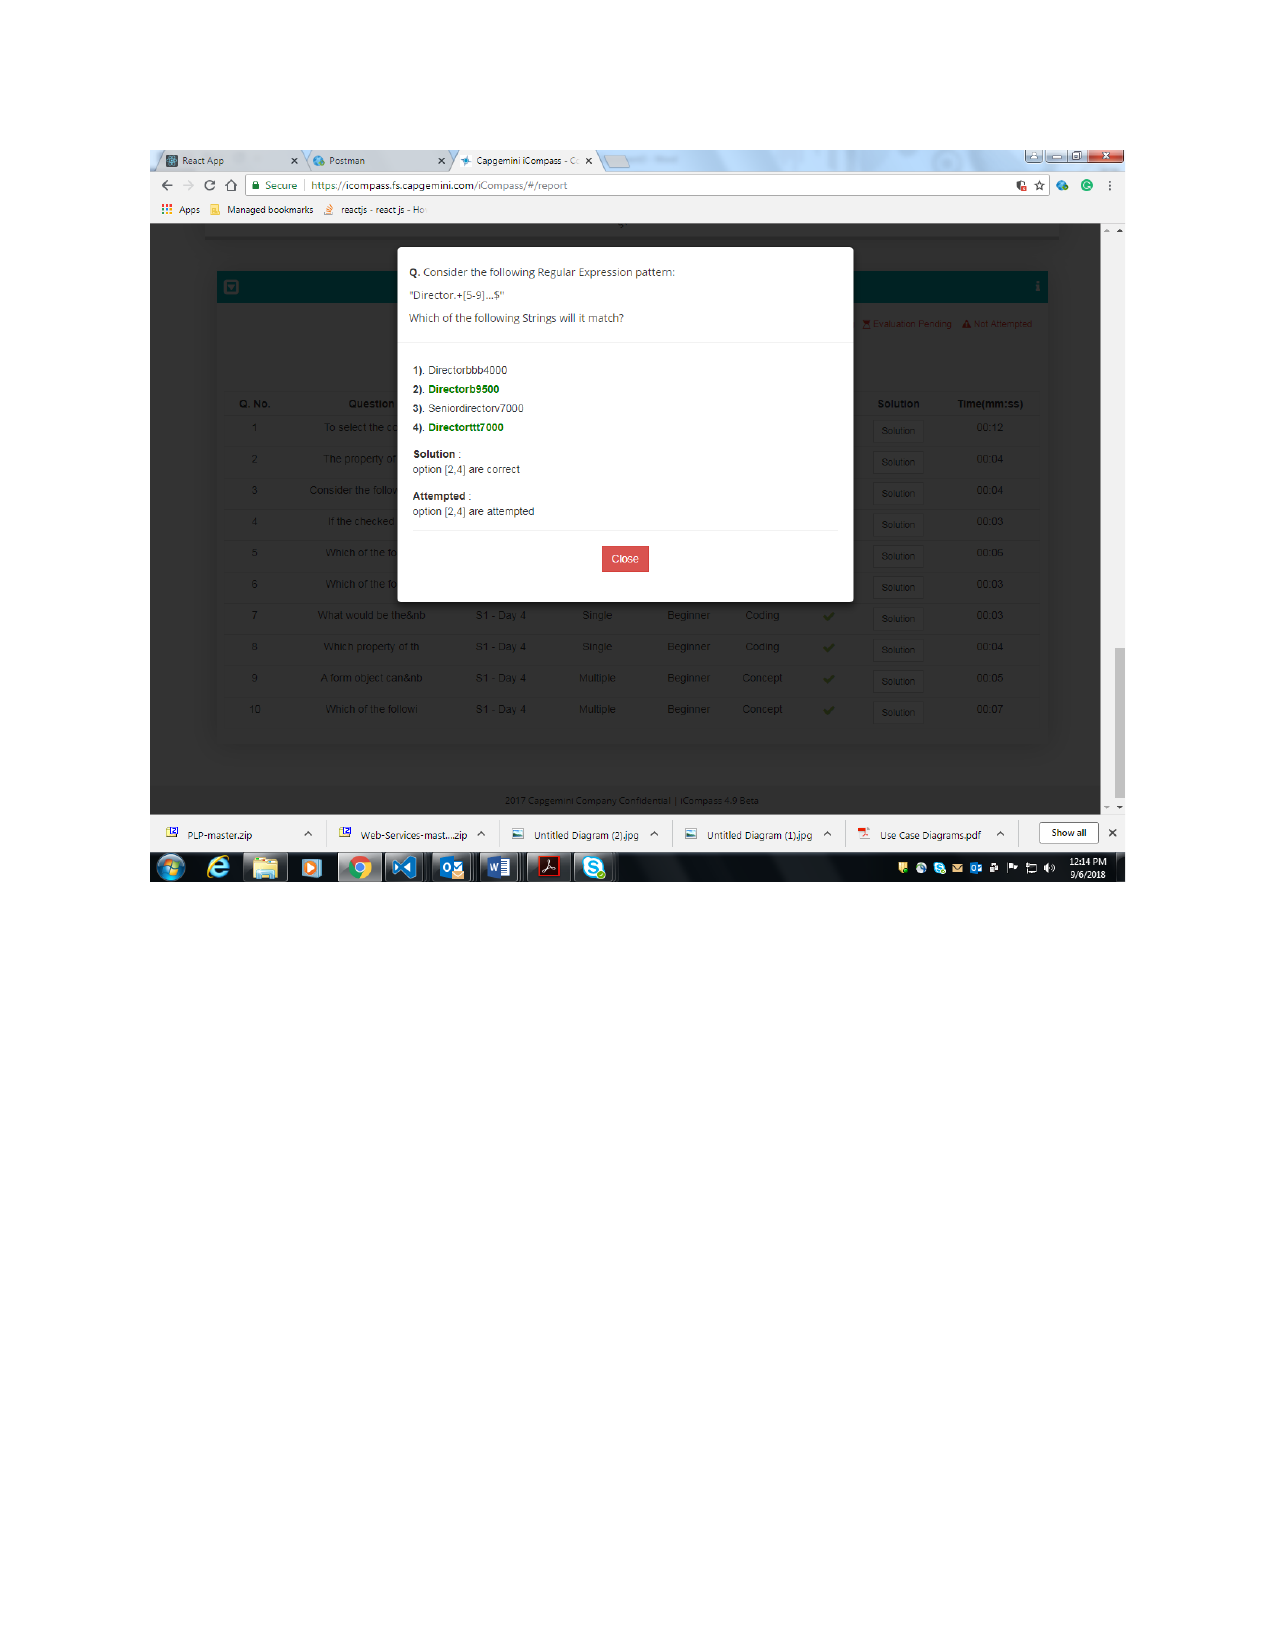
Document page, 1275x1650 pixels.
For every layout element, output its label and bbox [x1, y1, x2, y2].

picture [150, 150, 1125, 882]
